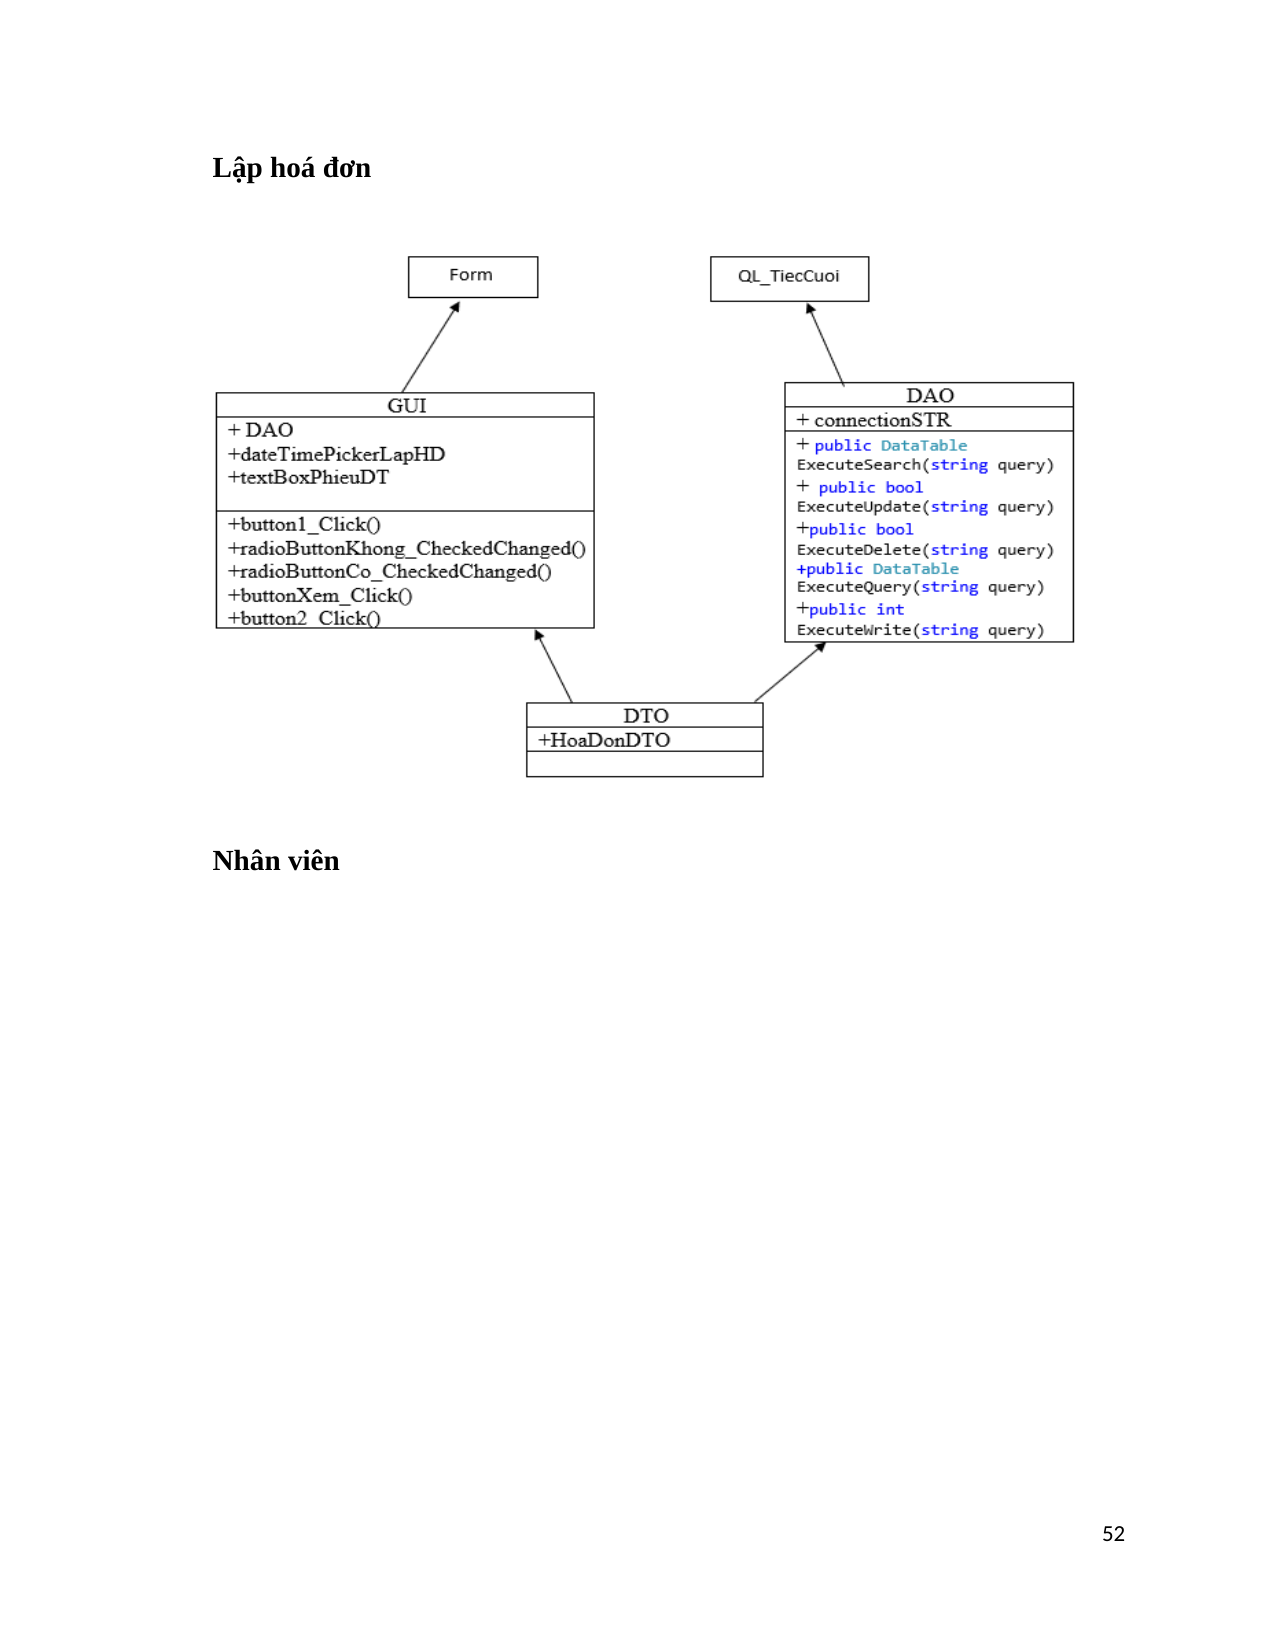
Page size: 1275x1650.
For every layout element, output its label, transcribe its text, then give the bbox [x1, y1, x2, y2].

list Lập hoá đơn [212, 150, 1125, 183]
picture [150, 222, 1110, 841]
list Nhân viên [212, 843, 1125, 877]
